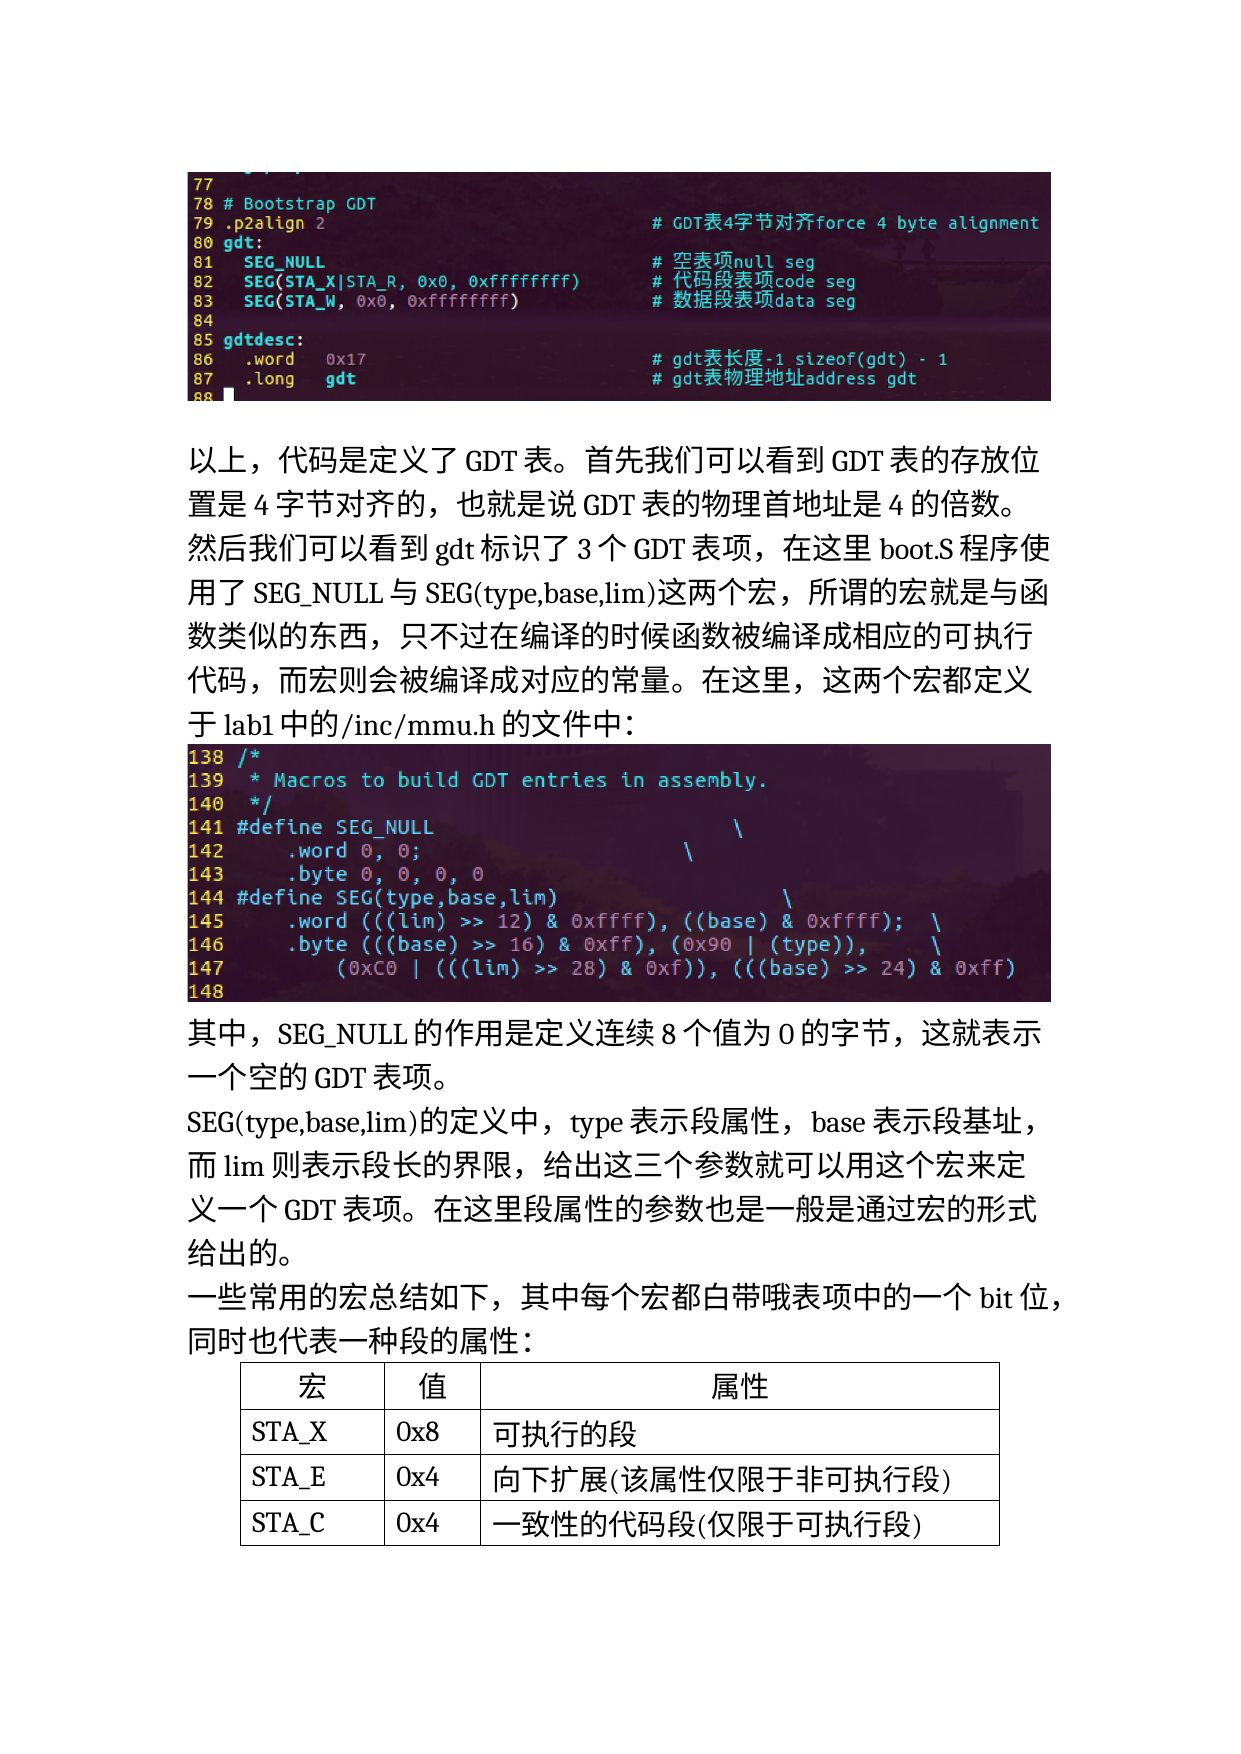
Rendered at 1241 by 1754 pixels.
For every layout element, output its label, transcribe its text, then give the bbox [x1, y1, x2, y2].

table_header 值 [385, 1363, 480, 1409]
table_cell 0x4 [385, 1455, 480, 1499]
table_cell 一致性的代码段(仅限于可执行段) [481, 1501, 999, 1544]
table_cell STA_X [241, 1410, 384, 1454]
picture [187, 172, 1051, 401]
text 一些常用的宏总结如下，其中每个宏都白带哦表项中的一个bit位，同时也代表一种段的属性： [187, 1273, 1053, 1362]
table_header 宏 [241, 1363, 384, 1409]
text SEG(type,base,lim)的定义中，type表示段属性，base表示段基址，而lim则表示段长的界限，给出这三个参数就可以用这个宏来定义一个GDT表项。在这里段属性的参数也是一般是通过宏的形式给出的。 [187, 1097, 1053, 1273]
table_cell 0x4 [385, 1501, 480, 1544]
table_cell STA_E [241, 1455, 384, 1499]
table_cell 0x8 [385, 1410, 480, 1454]
picture [187, 744, 1051, 1002]
table_header 属性 [481, 1363, 999, 1409]
table_cell STA_C [241, 1501, 384, 1544]
text 其中，SEG_NULL的作用是定义连续8个值为0的字节，这就表示一个空的GDT表项。 [187, 1009, 1053, 1097]
table_cell 可执行的段 [481, 1410, 999, 1454]
text 以上，代码是定义了GDT表。首先我们可以看到GDT表的存放位置是4字节对齐的，也就是说GDT表的物理首地址是4的倍数。然后我们可以看到gdt标识了3个GDT表项，在这里boot.S程序使用了SEG_NULL与SEG(type,base,lim)这两个宏，所谓的宏就是与函数类似的东西，只不过在编译的时候函数被编译成相应的可执行代码，而宏则会被编译成对应的常量。在这里，这两个宏都定义于lab1中的/inc/mmu.h的文件中： [187, 436, 1053, 745]
table_cell 向下扩展(该属性仅限于非可执行段) [481, 1455, 999, 1499]
